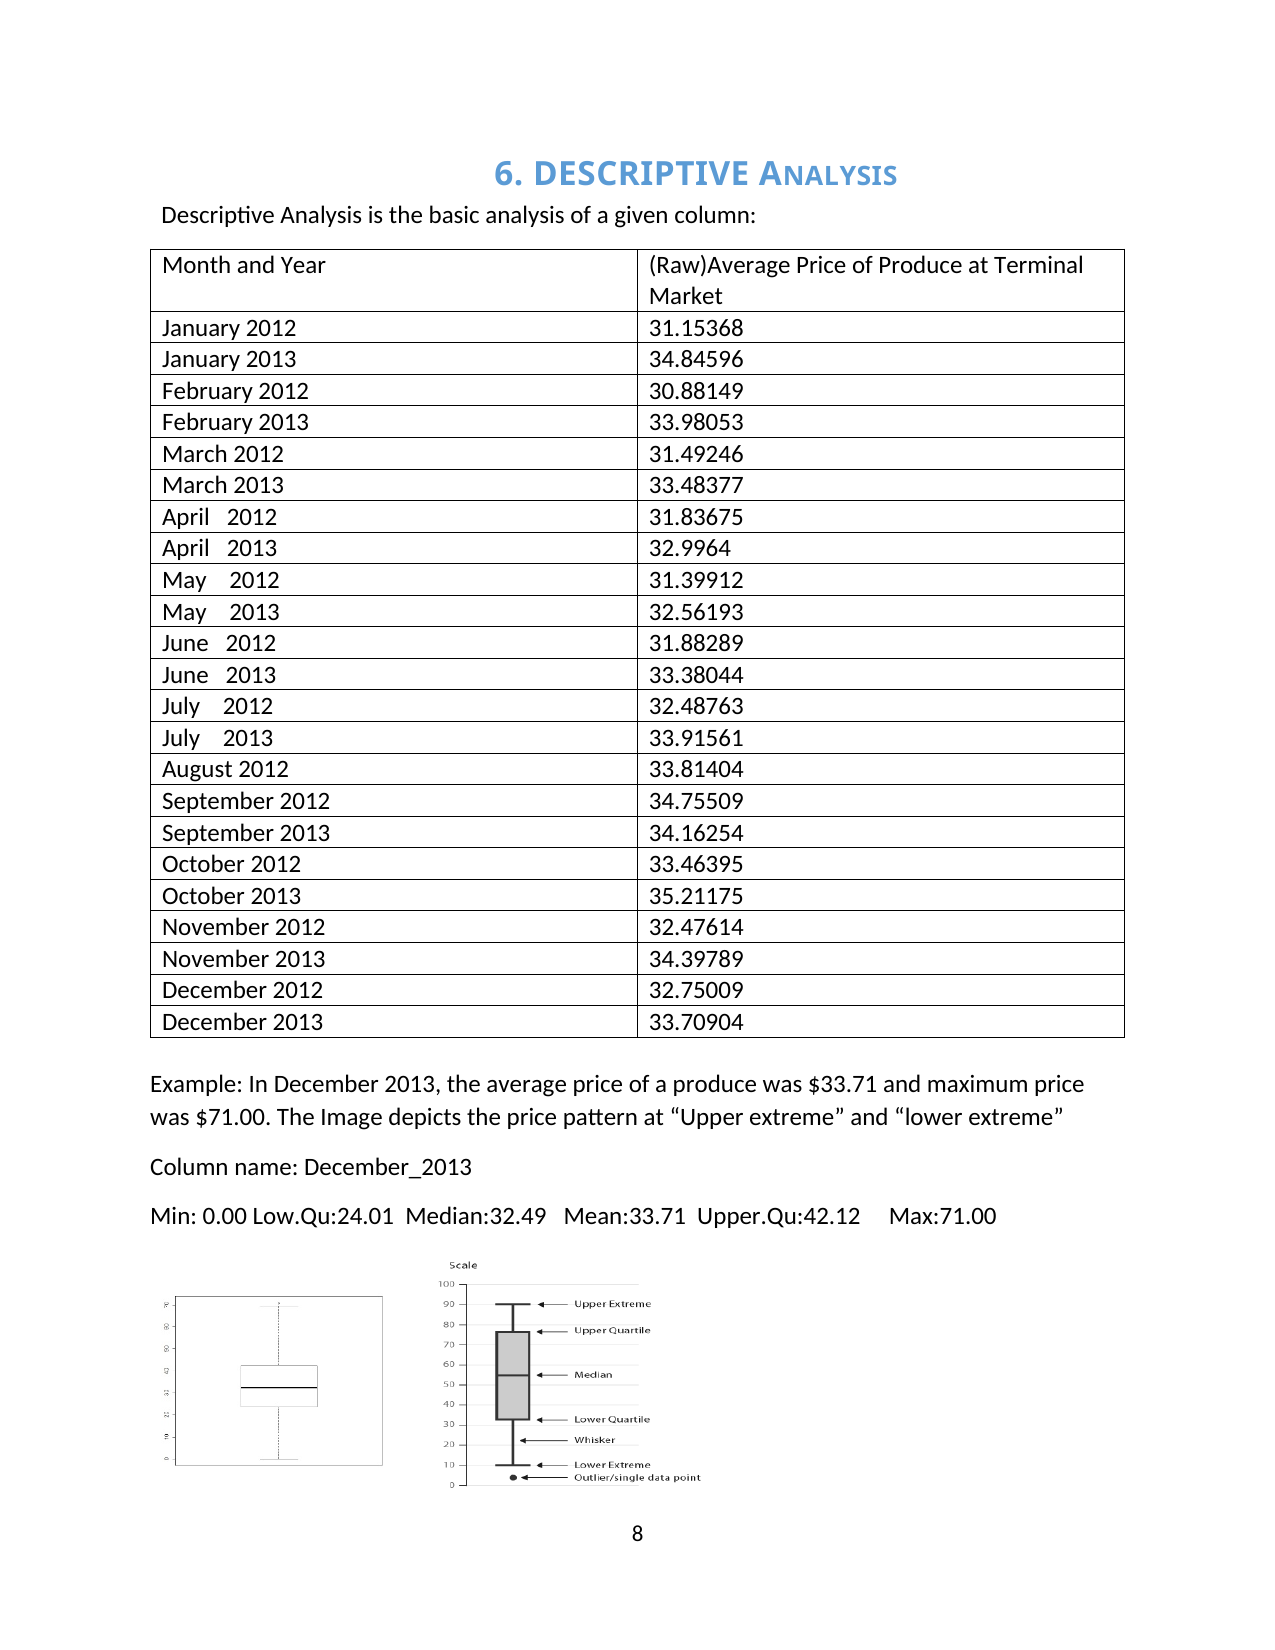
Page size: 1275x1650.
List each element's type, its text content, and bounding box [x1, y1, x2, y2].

table_cell October 2012 [151, 848, 637, 879]
text Descriptive Analysis is the basic analysis of a given column: [150, 199, 1125, 229]
text Example: In December 2013, the average price of a produce was $33.71 and maximum price was $71.00. The Image depicts the price pattern at “Upper extreme” and “lower extreme” [150, 1068, 1125, 1132]
table_cell June 2013 [151, 659, 637, 689]
table_cell October 2013 [151, 880, 637, 910]
table_cell April 2012 [151, 501, 637, 532]
subtitle 6. DESCRIPTIVE Analysis [266, 150, 1125, 195]
table_cell January 2012 [151, 312, 637, 342]
text Min: 0.00 Low.Qu:24.01 Median:32.49 Mean:33.71 Upper.Qu:42.12 Max:71.00 [150, 1200, 1125, 1231]
table_cell December 2012 [151, 975, 637, 1005]
table_cell 32.56193 [638, 596, 1124, 626]
table_header Month and Year [151, 250, 637, 311]
table_cell June 2012 [151, 627, 637, 658]
table_header (Raw)Average Price of Produce at Terminal Market [638, 250, 1124, 311]
table_cell January 2013 [151, 343, 637, 374]
table_cell July 2012 [151, 690, 637, 721]
table_cell 32.9964 [638, 533, 1124, 563]
text Column name: December_2013 [150, 1151, 1125, 1181]
table_cell March 2012 [151, 438, 637, 468]
table_cell 31.15368 [638, 312, 1124, 342]
table_cell February 2013 [151, 406, 637, 437]
picture [150, 1268, 395, 1500]
table_cell 34.84596 [638, 343, 1124, 374]
table_cell 31.49246 [638, 438, 1124, 468]
table_cell May 2013 [151, 596, 637, 626]
table_cell July 2013 [151, 722, 637, 752]
picture [416, 1249, 711, 1500]
table_cell September 2012 [151, 785, 637, 816]
table_cell 30.88149 [638, 375, 1124, 405]
table_cell 33.48377 [638, 470, 1124, 500]
table_cell November 2012 [151, 911, 637, 942]
table_cell September 2013 [151, 817, 637, 847]
table_cell May 2012 [151, 564, 637, 595]
table_cell March 2013 [151, 470, 637, 500]
table_cell December 2013 [151, 1006, 637, 1037]
table_cell November 2013 [151, 943, 637, 973]
table_cell February 2012 [151, 375, 637, 405]
table_cell 31.83675 [638, 501, 1124, 532]
table_cell August 2012 [151, 754, 637, 784]
table_cell 33.98053 [638, 406, 1124, 437]
table_cell 31.39912 [638, 564, 1124, 595]
table_cell April 2013 [151, 533, 637, 563]
